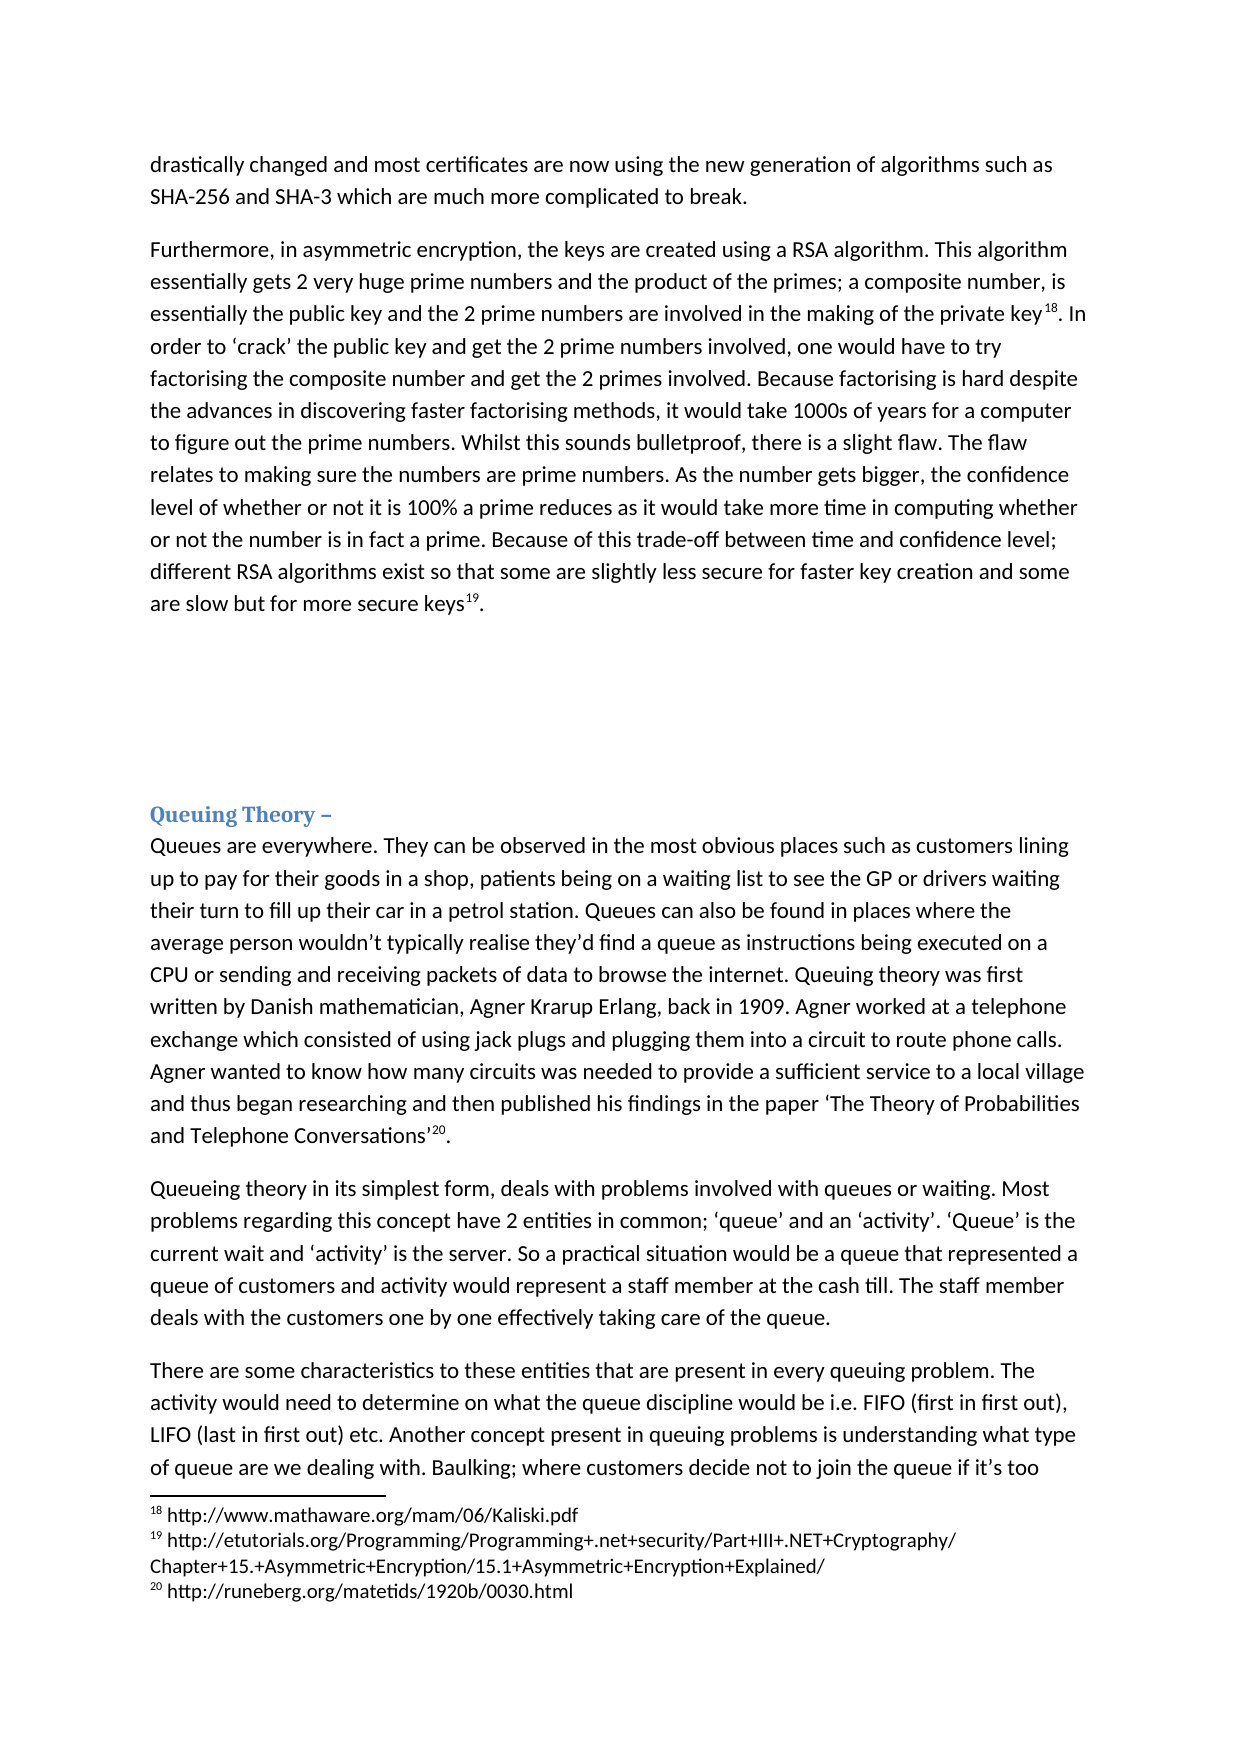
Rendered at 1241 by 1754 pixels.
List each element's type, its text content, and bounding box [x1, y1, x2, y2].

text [150, 150, 1090, 210]
subtitle Queuing Theory – [150, 801, 1090, 828]
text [150, 1356, 1090, 1481]
text Queueing theory in its simplest form, deals with problems involved with queues or waiting. Most problems regarding this concept have 2 entities in common; ‘queue’ and an ‘activity’. ‘Queue’ is the current wait and ‘activity’ is the server. So a practical situation would be a queue that represented a queue of customers and activity would represent a staff member at the cash till. The staff member deals with the customers one by one effectively taking care of the queue. [150, 1174, 1090, 1331]
text Furthermore, in asymmetric encryption, the keys are created using a RSA algorithm. This algorithm essentially gets 2 very huge prime numbers and the product of the primes; a composite number, is essentially the public key and the 2 prime numbers are involved in the making of the private key. In order to ‘crack’ the public key and get the 2 prime numbers involved, one would have to try factorising the composite number and get the 2 primes involved. Because factorising is hard despite the advances in discovering faster factorising methods, it would take 1000s of years for a computer to figure out the prime numbers. Whilst this sounds bulletproof, there is a slight flaw. The flaw relates to making sure the numbers are prime numbers. As the number gets bigger, the confidence level of whether or not it is 100% a prime reduces as it would take more time in computing whether or not the number is in fact a prime. Because of this trade-off between time and confidence level; different RSA algorithms exist so that some are slightly less secure for faster key creation and some are slow but for more secure keys. [150, 235, 1090, 617]
text Queues are everywhere. They can be observed in the most obvious places such as customers lining up to pay for their goods in a shop, patients being on a waiting list to see the GP or drivers waiting their turn to fill up their car in a petrol station. Queues can also be found in places where the average person wouldn’t typically realise they’d find a queue as instructions being executed on a CPU or sending and receiving packets of data to browse the internet. Queuing theory was first written by Danish mathematician, Agner Krarup Erlang, back in 1909. Agner worked at a telephone exchange which consisted of using jack plugs and plugging them into a circuit to route phone calls. Agner wanted to know how many circuits was needed to provide a sufficient service to a local village and thus began researching and then published his findings in the paper ‘The Theory of Probabilities and Telephone Conversations’. [150, 832, 1090, 1149]
